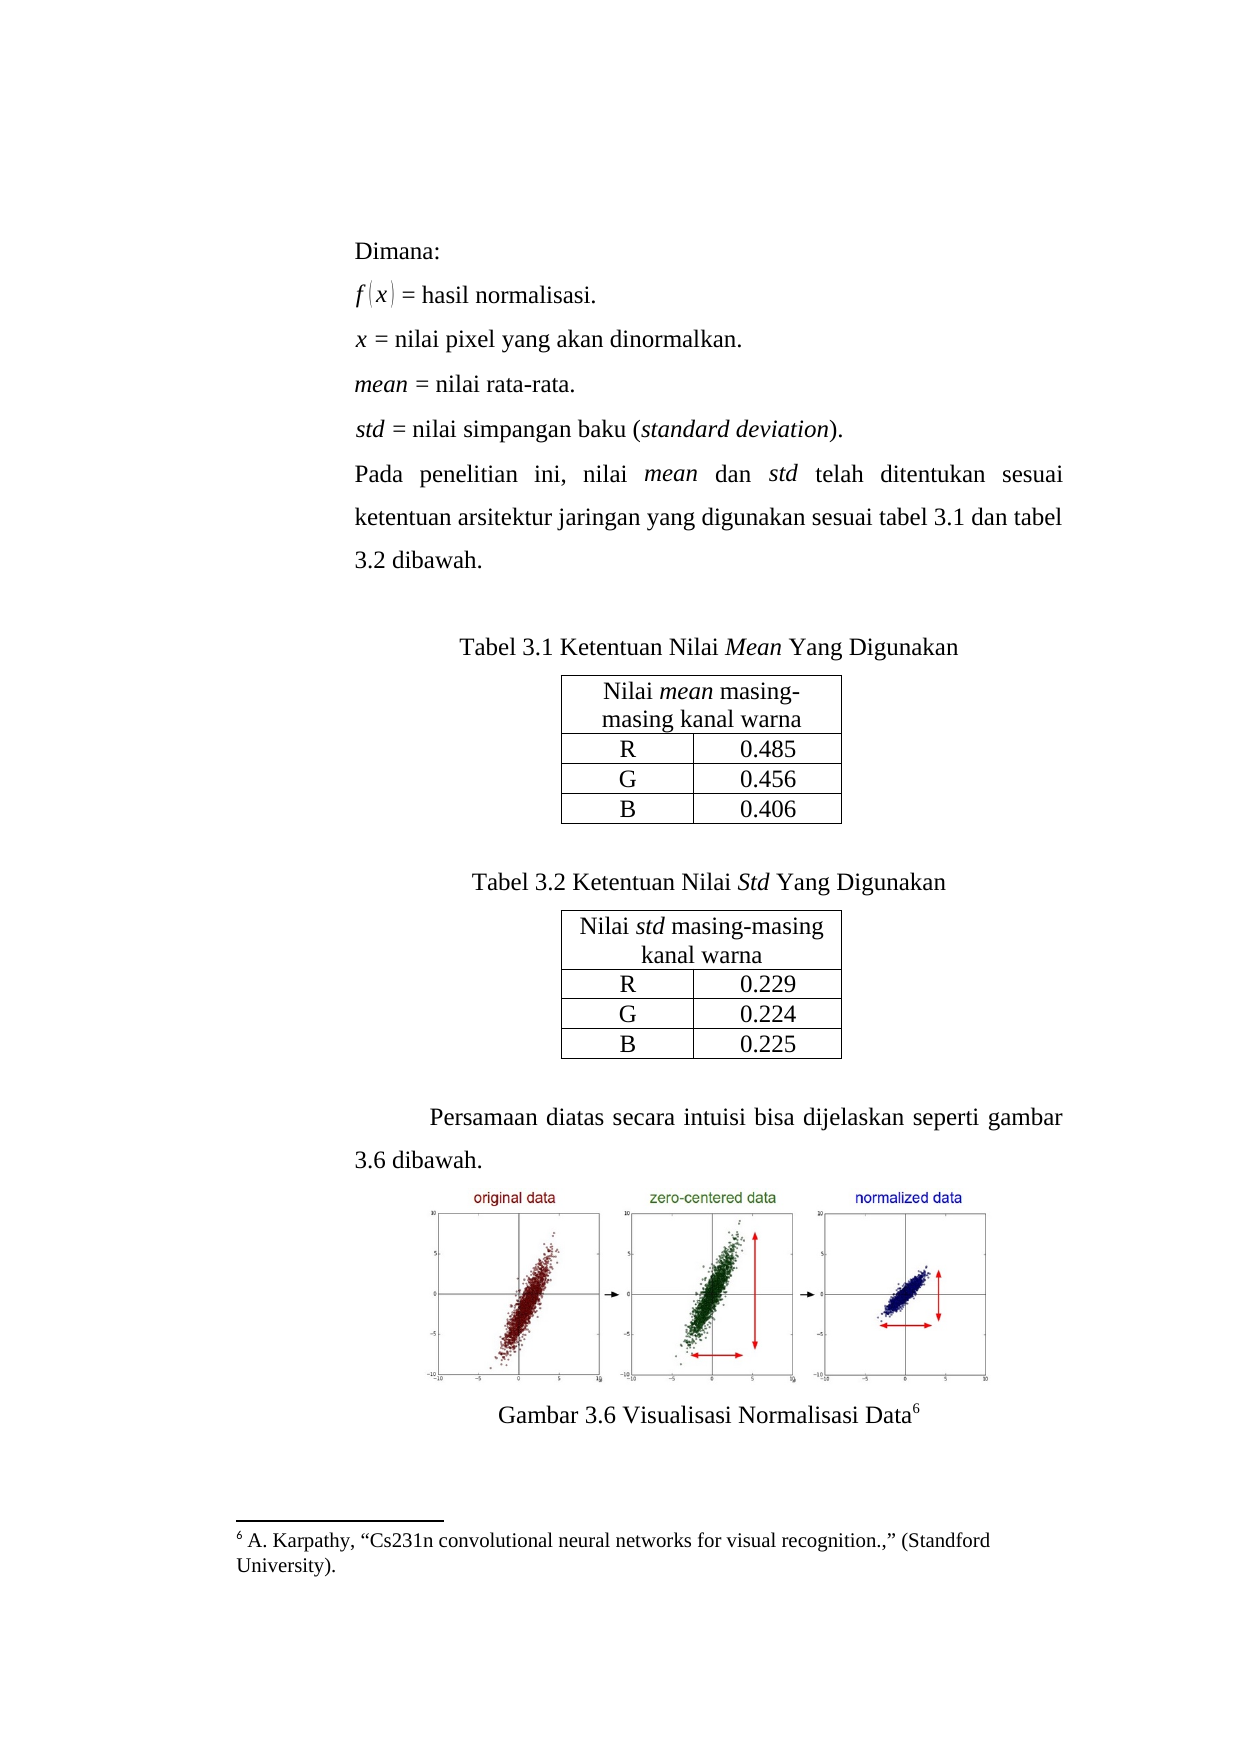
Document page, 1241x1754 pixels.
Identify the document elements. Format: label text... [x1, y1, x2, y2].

list Dimana: [354, 236, 1063, 265]
table_cell 0.406 [694, 794, 841, 823]
table_cell B [562, 794, 693, 823]
list Tabel 3.2 Ketentuan Nilai Std Yang Digunakan [354, 867, 1063, 896]
table_header Nilai std masing-masing kanal warna [562, 911, 841, 968]
table_cell 0.229 [694, 970, 841, 998]
list Pada penelitian ini, nilai dan telah ditentukan sesuai ketentuan arsitektur jaringan yang digunakan sesuai tabel 3.1 dan tabel 3.2 dibawah. [354, 459, 1063, 574]
list Persamaan diatas secara intuisi bisa dijelaskan seperti gambar 3.6 dibawah. [354, 1102, 1063, 1174]
list Tabel 3.1 Ketentuan Nilai Mean Yang Digunakan [354, 632, 1063, 660]
table_cell B [562, 1029, 693, 1058]
list = nilai pixel yang akan dinormalkan. [354, 324, 1063, 355]
table_cell R [562, 970, 693, 998]
list = nilai simpangan baku (standard deviation). [354, 414, 1063, 445]
table_cell 0.456 [694, 764, 841, 793]
text Gambar 3.6 Visualisasi Normalisasi Data [354, 1400, 1063, 1428]
table_cell 0.224 [694, 999, 841, 1028]
table_cell 0.225 [694, 1029, 841, 1058]
list = nilai rata-rata. [354, 369, 1063, 400]
picture [423, 1188, 994, 1385]
list = hasil normalisasi. [354, 279, 1063, 310]
table_cell G [562, 999, 693, 1028]
table_cell 0.485 [694, 734, 841, 763]
table_header Nilai mean masing-masing kanal warna [562, 676, 841, 733]
table_cell G [562, 764, 693, 793]
table_cell R [562, 734, 693, 763]
